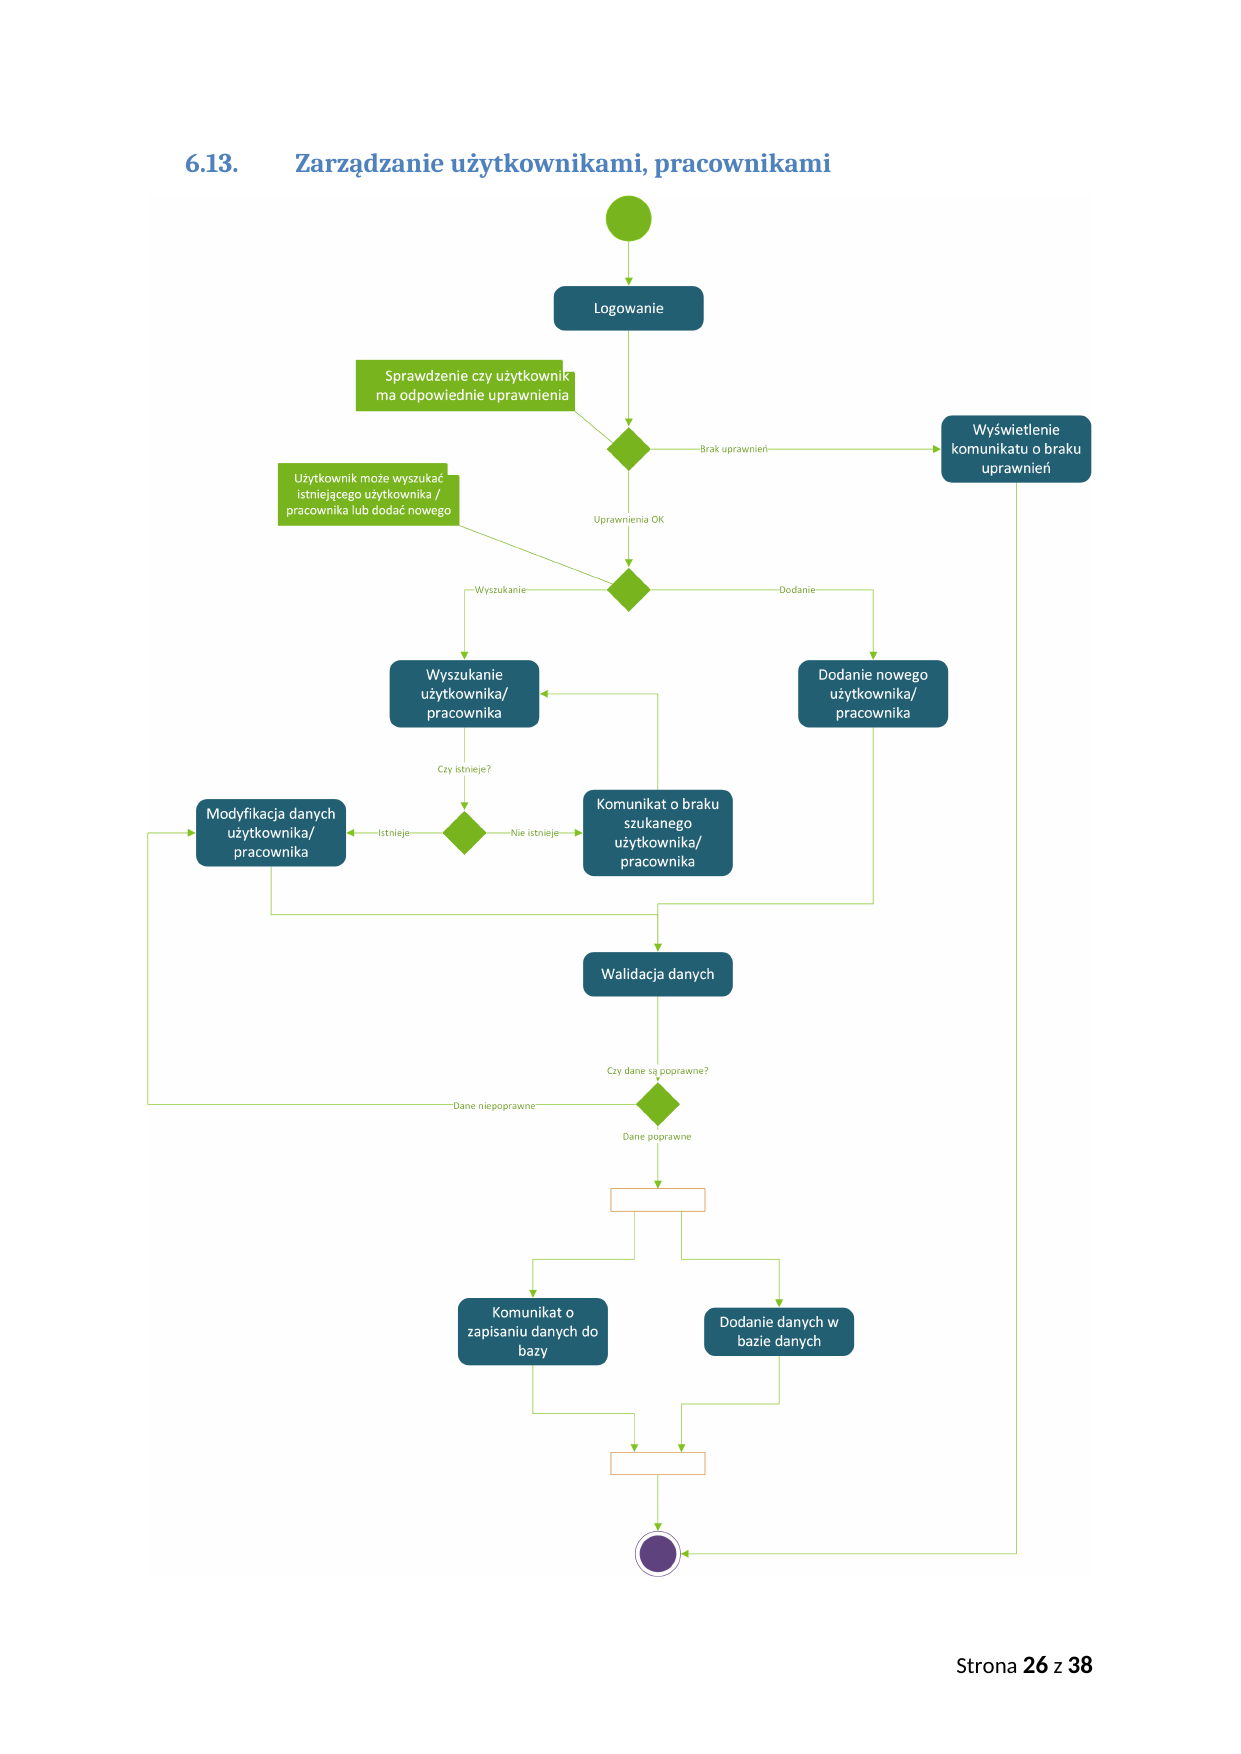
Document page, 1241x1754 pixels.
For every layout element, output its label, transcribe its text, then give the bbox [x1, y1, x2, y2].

subtitle Zarządzanie użytkownikami, pracownikami [185, 148, 1093, 179]
picture [147, 195, 1093, 1577]
